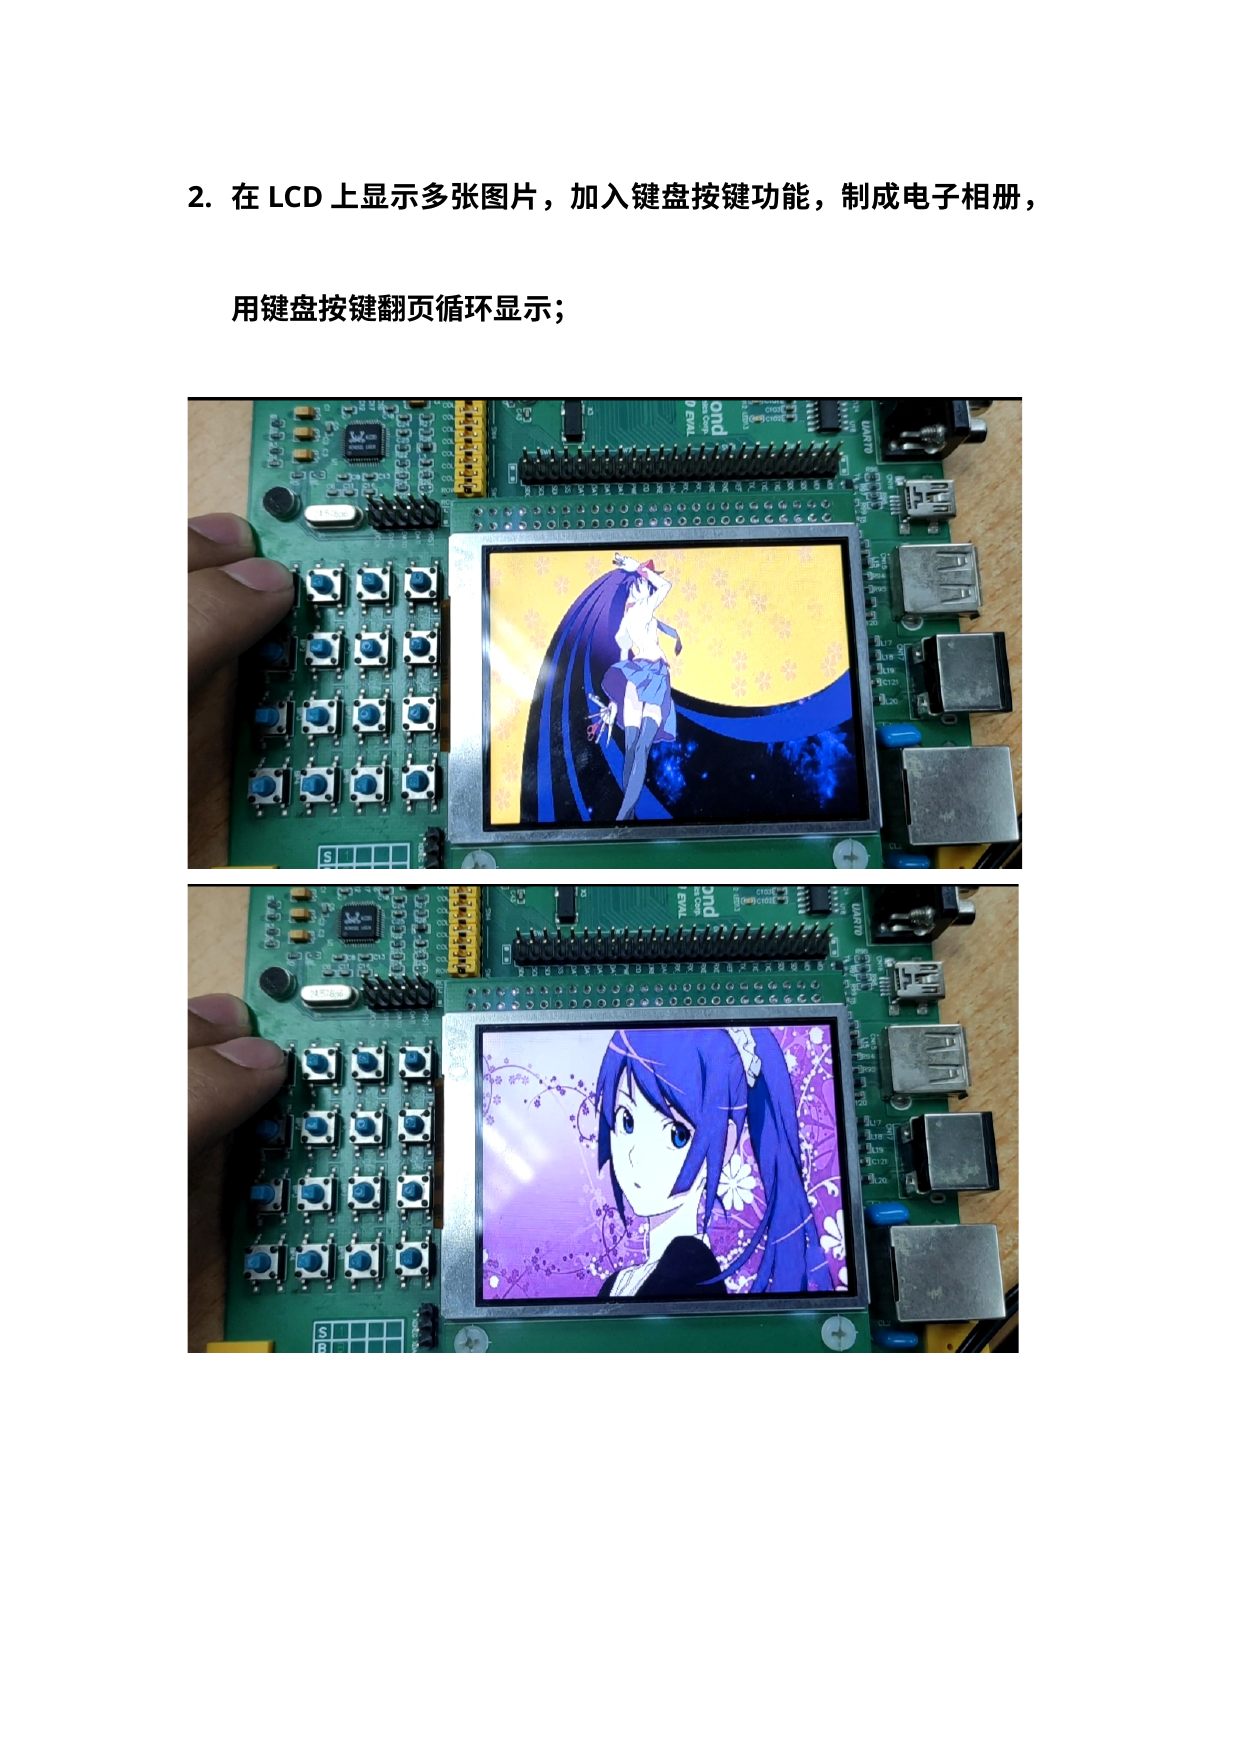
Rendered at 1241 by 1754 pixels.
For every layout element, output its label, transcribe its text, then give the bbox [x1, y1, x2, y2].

subtitle 在LCD上显示多张图片，加入键盘按键功能，制成电子相册，用键盘按键翻页循环显示； [187, 162, 1053, 339]
picture [187, 884, 1019, 1353]
picture [187, 397, 1023, 869]
